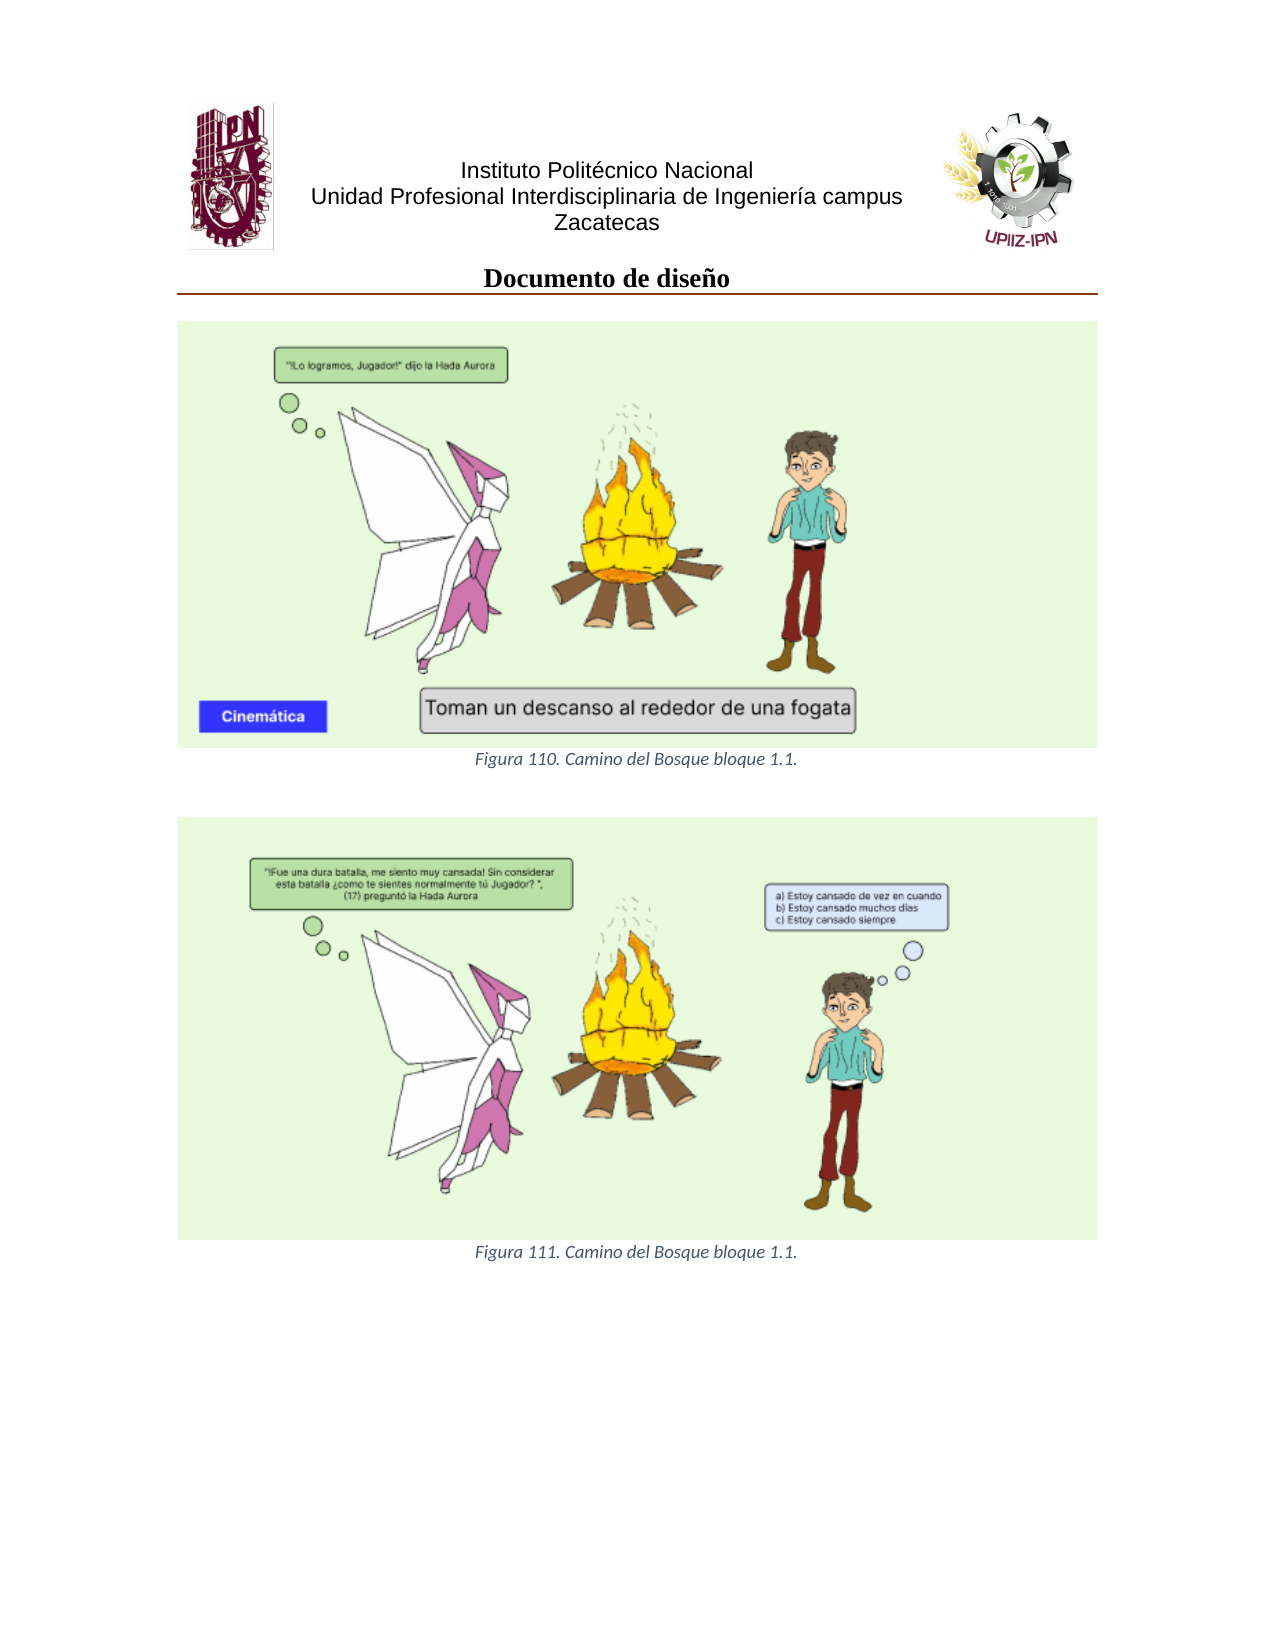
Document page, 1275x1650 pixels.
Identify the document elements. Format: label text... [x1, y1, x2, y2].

picture [936, 103, 1083, 253]
picture [177, 321, 1098, 748]
picture [188, 103, 274, 250]
text Figura 110. Camino del Bosque bloque 1.1. [177, 748, 1098, 770]
picture [177, 817, 1098, 1240]
text Figura 111. Camino del Bosque bloque 1.1. [177, 1240, 1098, 1263]
